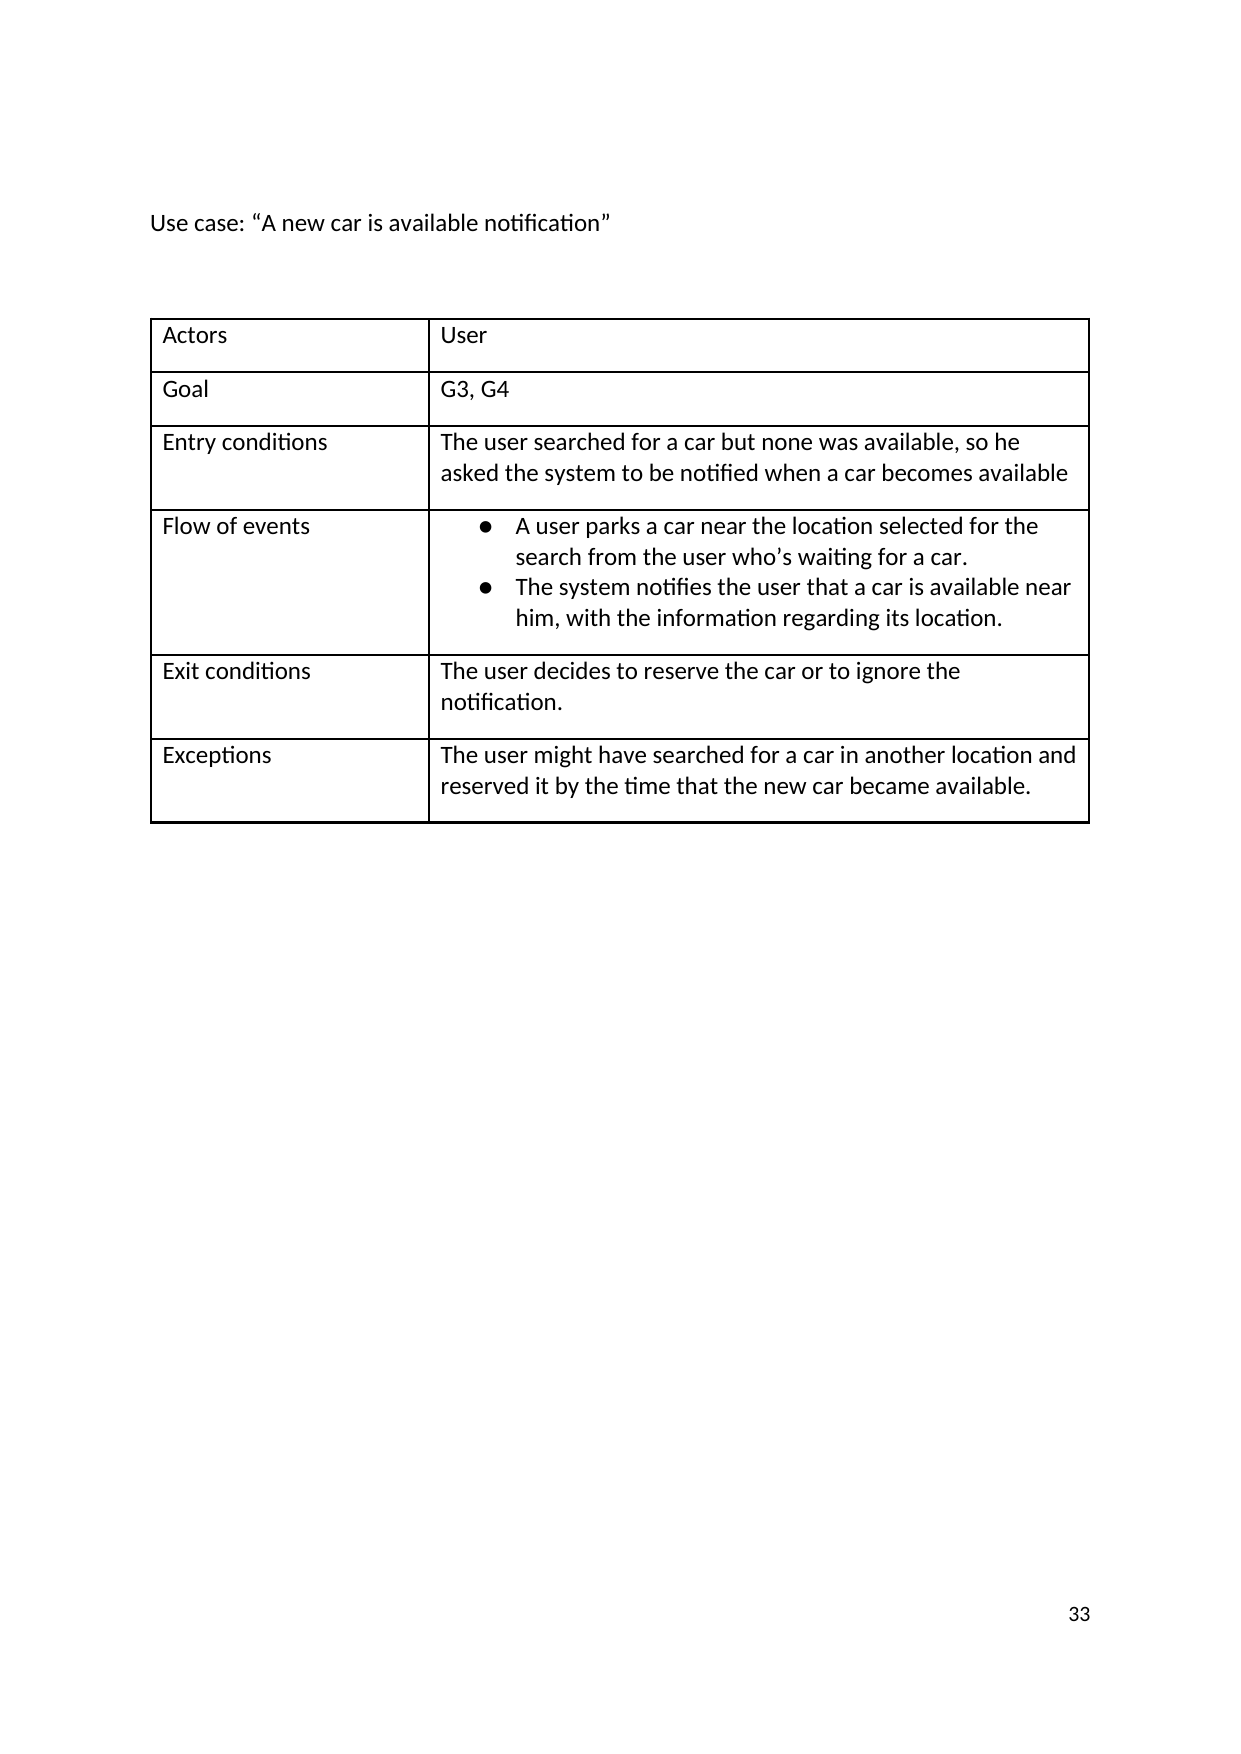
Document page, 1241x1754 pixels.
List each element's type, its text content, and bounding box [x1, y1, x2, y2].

table_cell G3, G4 [430, 373, 1088, 424]
table_header User [430, 320, 1088, 371]
table_cell The user searched for a car but none was available, so he asked the system to be notified when a car becomes available [430, 427, 1088, 508]
table_cell Entry conditions [152, 427, 428, 508]
table_cell The user decides to reserve the car or to ignore the notification. [430, 656, 1088, 737]
table_cell The user might have searched for a car in another location and reserved it by the time that the new car became available. [430, 740, 1088, 821]
table_cell Goal [152, 373, 428, 424]
text Use case: “A new car is available notification” [150, 207, 1090, 238]
table_cell Flow of events [152, 511, 428, 653]
table_cell Exit conditions [152, 656, 428, 737]
table_cell Exceptions [152, 740, 428, 821]
table_header Actors [152, 320, 428, 371]
table_cell A user parks a car near the location selected for the search from the user who’s waiting for a car. The system notifies the user that a car is available near him, with the information regarding its location. [430, 511, 1088, 653]
